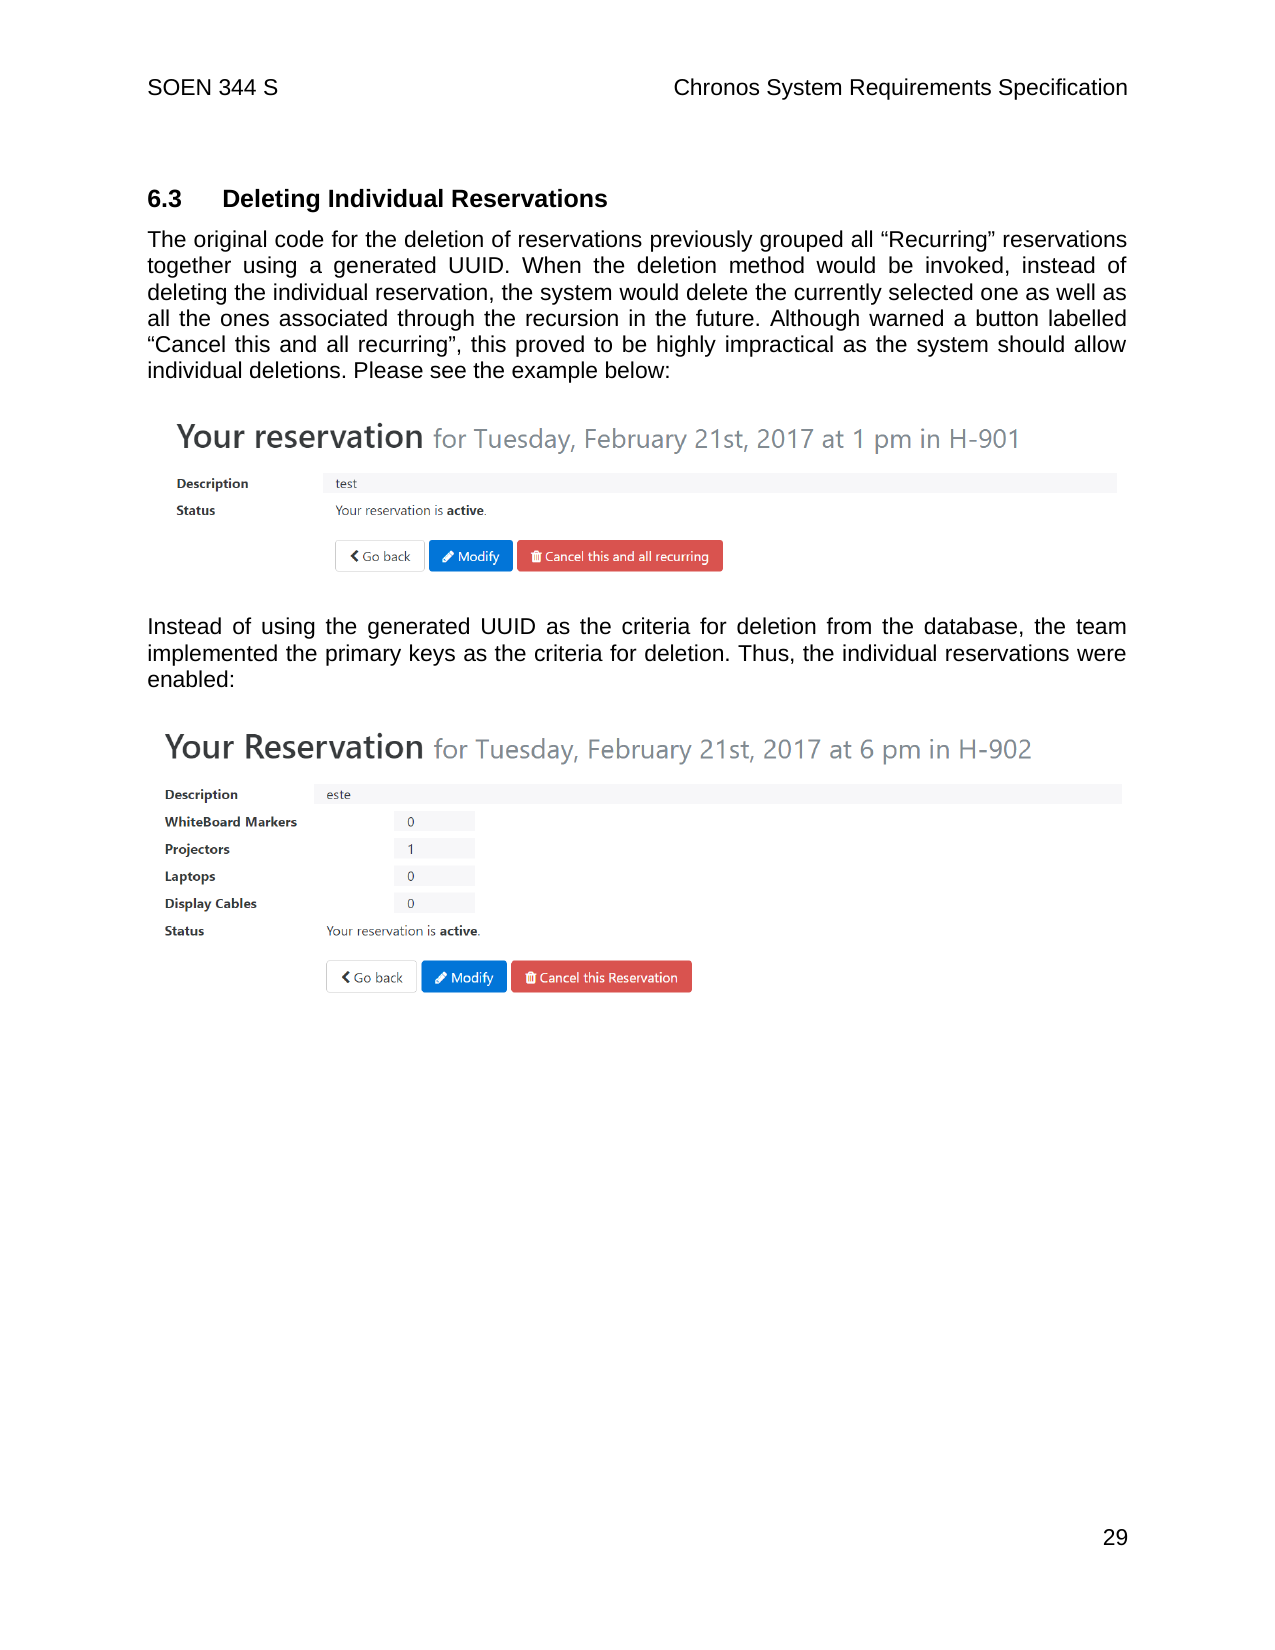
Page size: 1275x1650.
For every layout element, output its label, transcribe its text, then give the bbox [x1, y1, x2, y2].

text Instead of using the generated UUID as the criteria for deletion from the database, the team implemented the primary keys as the criteria for deletion. Thus, the individual reservations were enabled: [147, 614, 1128, 692]
subtitle Deleting Individual Reservations [147, 184, 1128, 213]
picture [147, 718, 1128, 1042]
text The original code for the deletion of reservations previously grouped all “Recurring” reservations together using a generated UUID. When the deletion method would be invoked, instead of deleting the individual reservation, the system would delete the currently selected one as well as all the ones associated through the recursion in the future. Although warned a button labelled “Cancel this and all recurring”, this proved to be highly impractical as the system should allow individual deletions. Please see the example below: [147, 226, 1128, 384]
picture [147, 410, 1128, 614]
